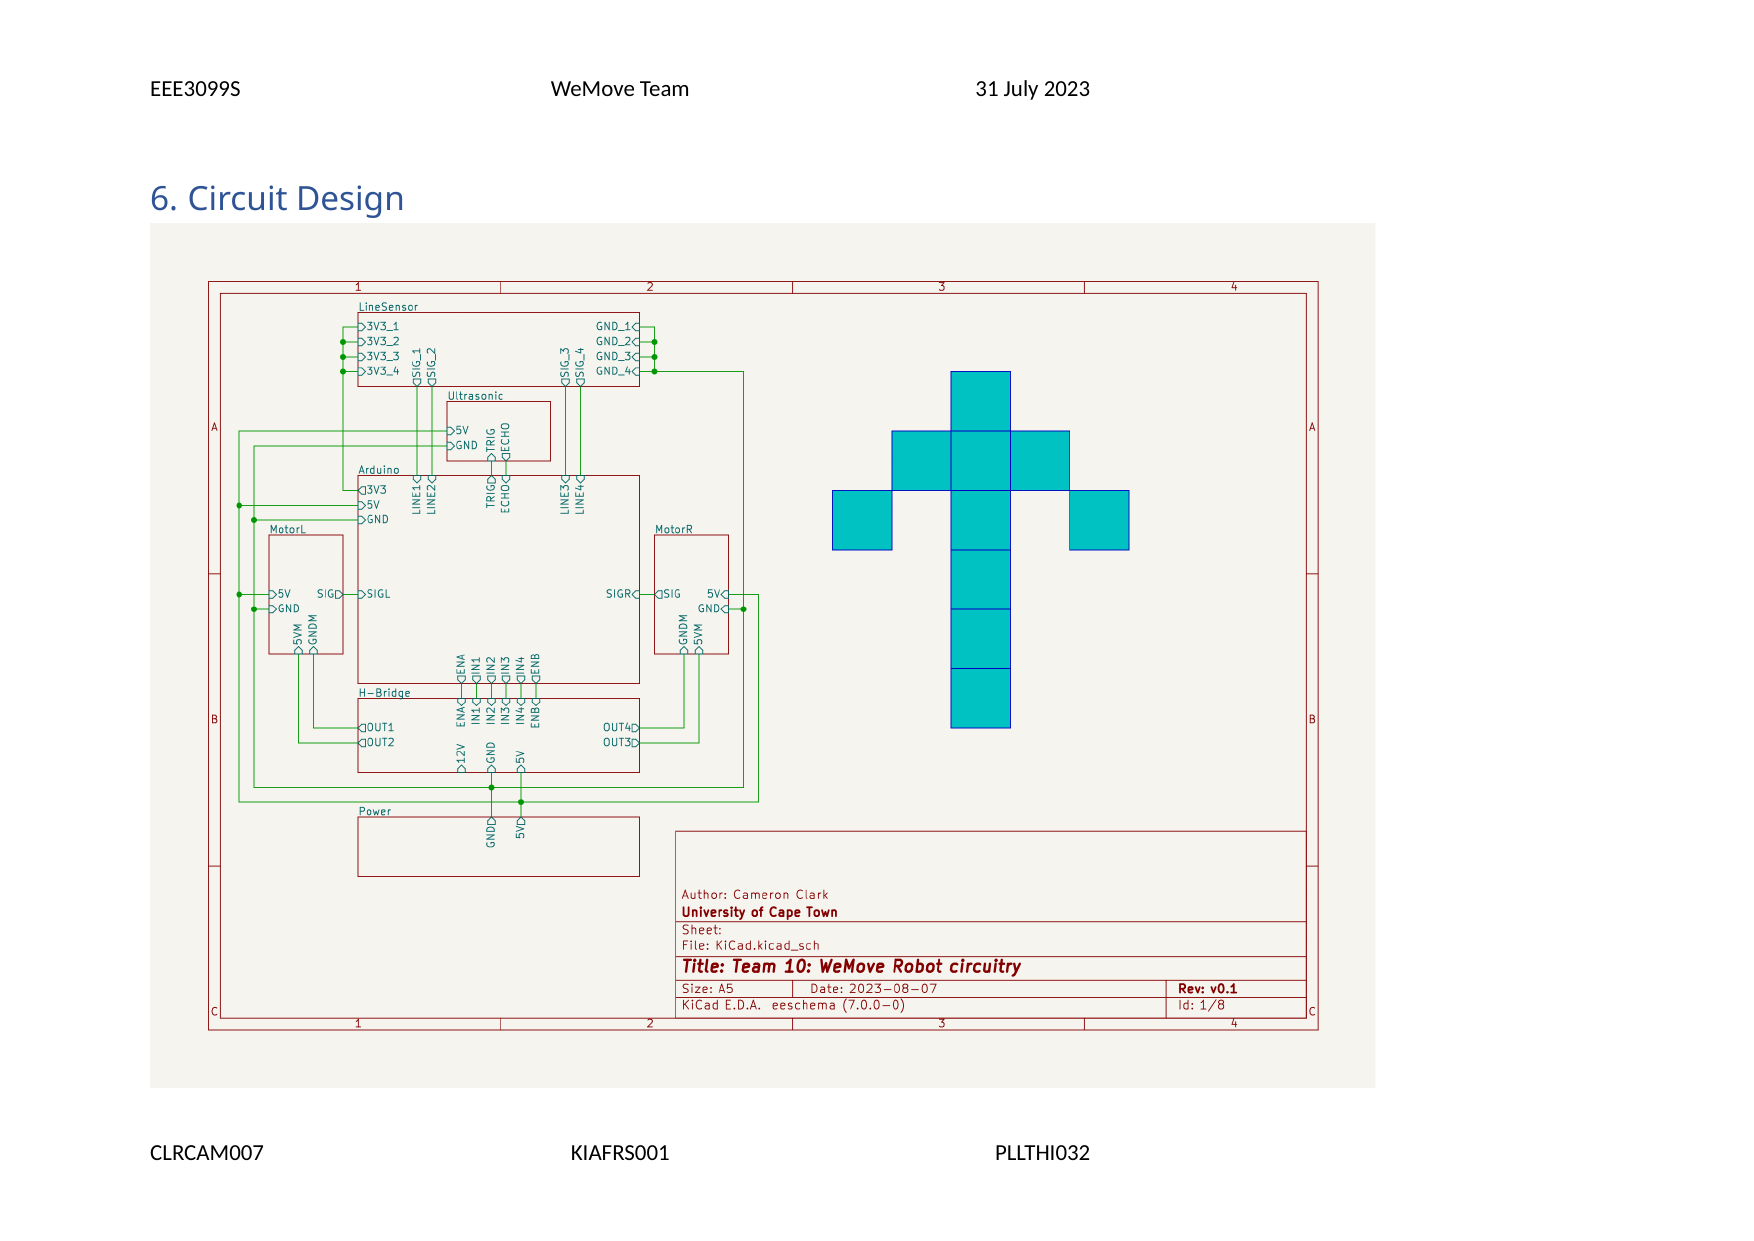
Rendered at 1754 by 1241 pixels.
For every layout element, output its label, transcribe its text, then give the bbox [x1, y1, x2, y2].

subtitle Circuit Design [150, 175, 1604, 220]
picture [150, 223, 1376, 1088]
